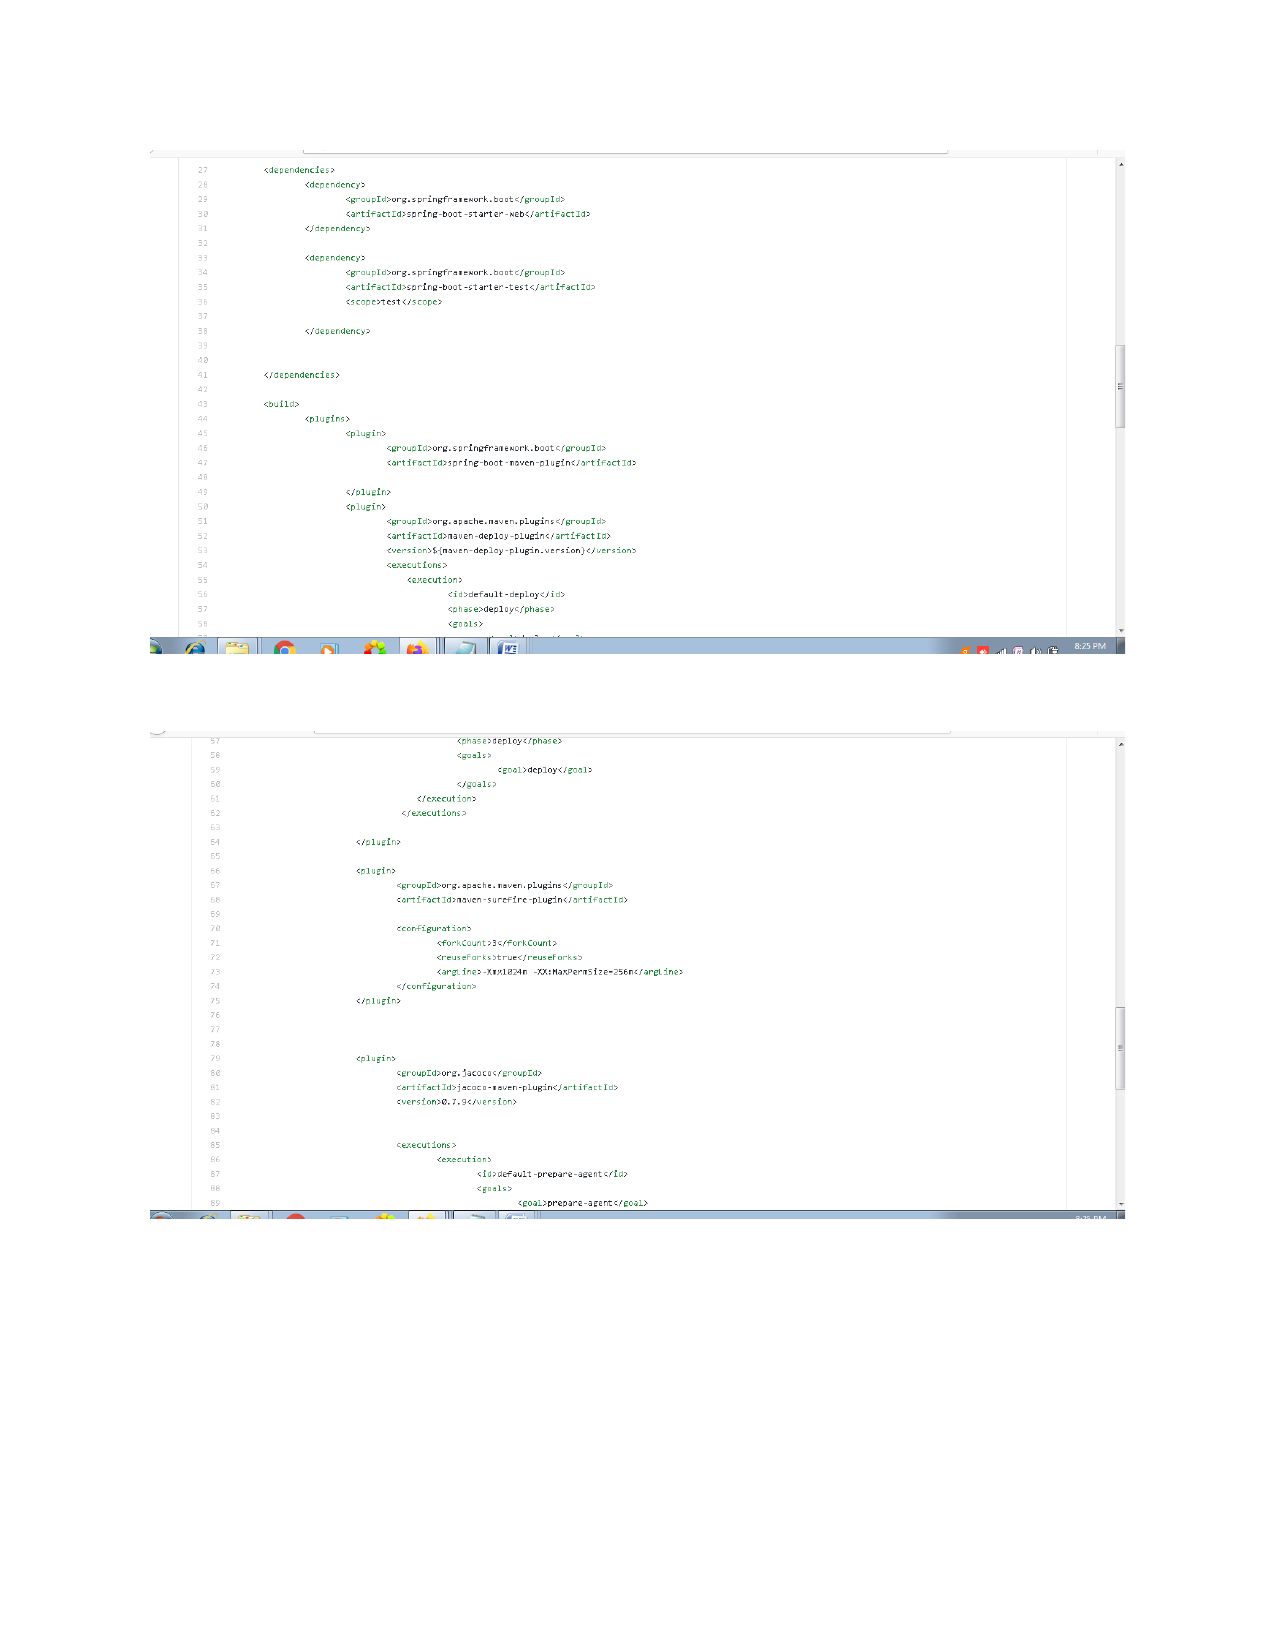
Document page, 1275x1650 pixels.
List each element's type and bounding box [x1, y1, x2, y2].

picture [150, 150, 1125, 654]
picture [150, 731, 1125, 1219]
